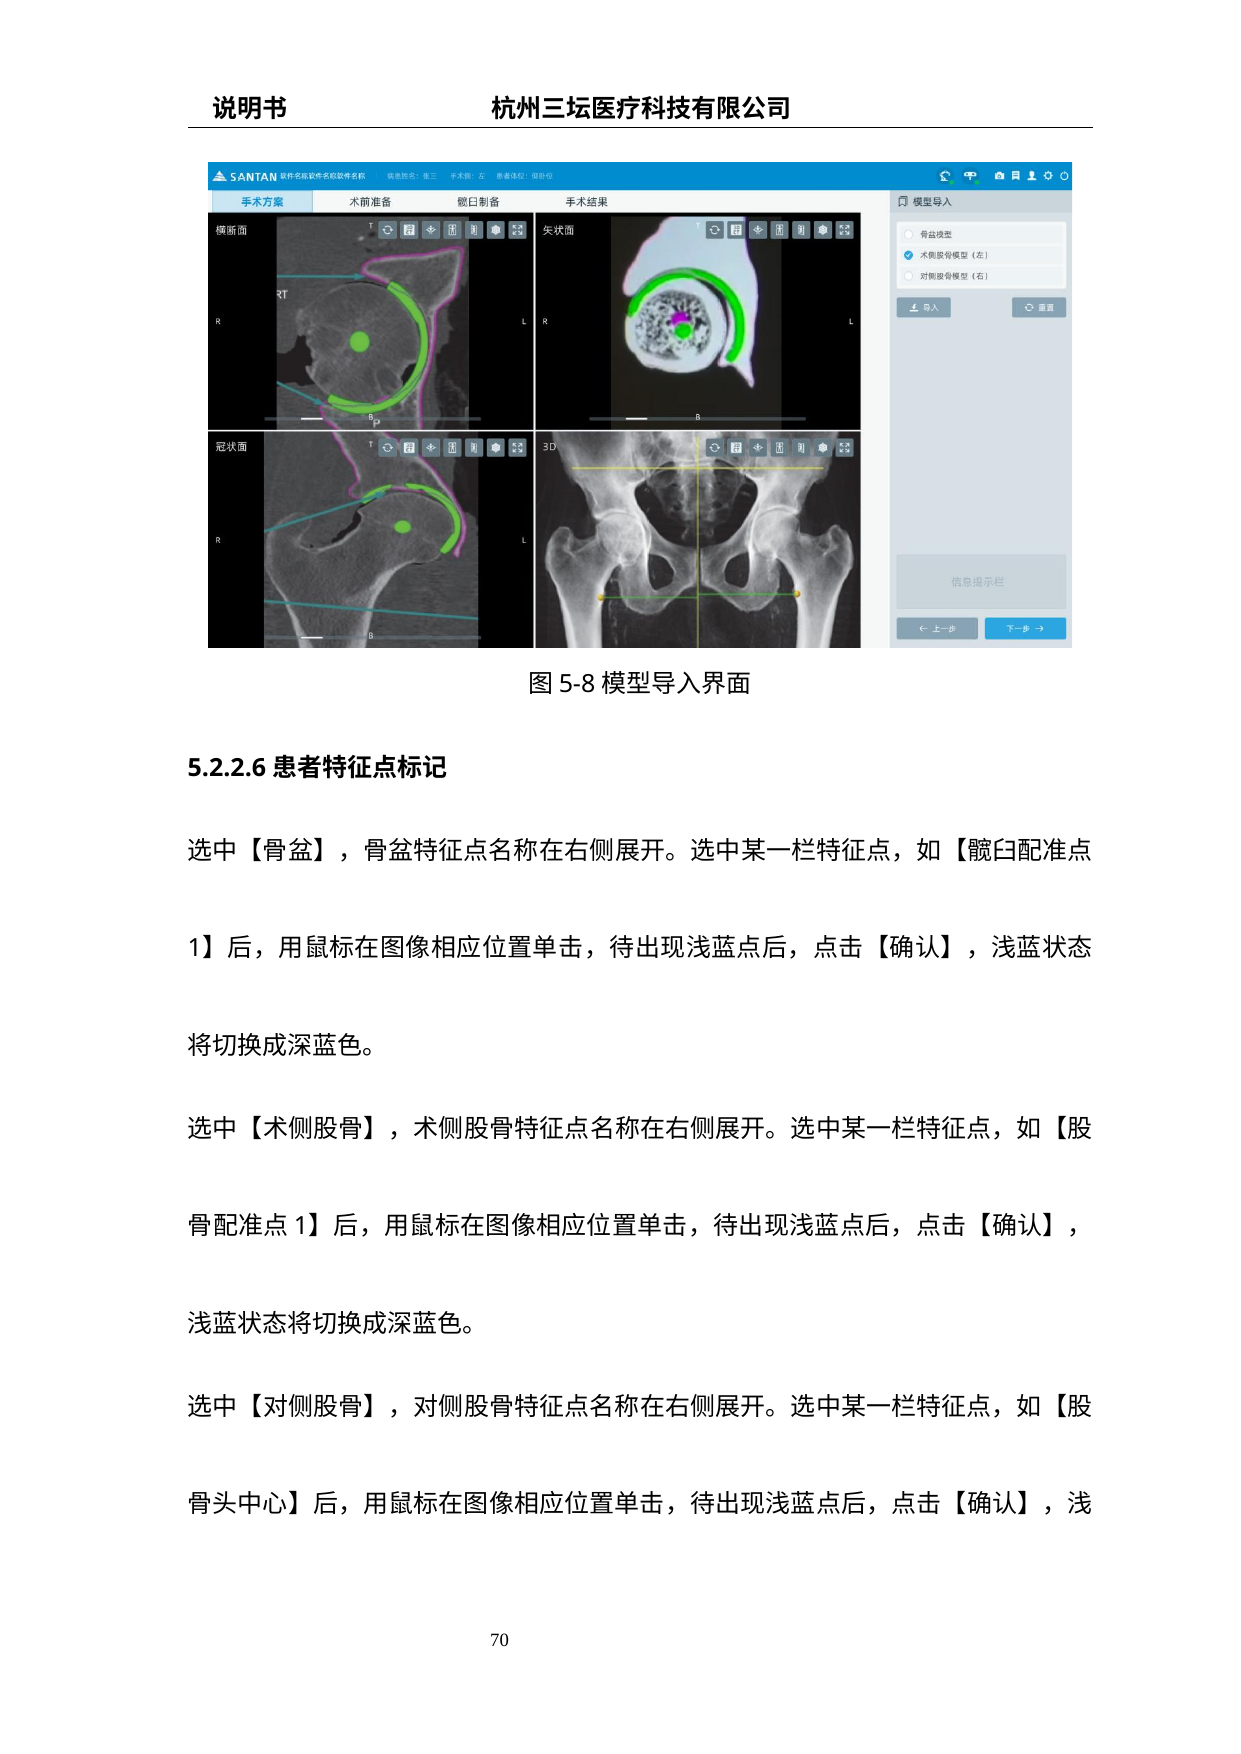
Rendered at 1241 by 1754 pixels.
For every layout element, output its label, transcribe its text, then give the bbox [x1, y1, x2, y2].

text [187, 1372, 1093, 1534]
picture [1028, 169, 1035, 180]
picture [231, 173, 260, 181]
picture [498, 173, 523, 179]
text 选中【骨盆】，骨盆特征点名称在右侧展开。选中某一栏特征点，如【髋臼配准点1】后，用鼠标在图像相应位置单击，待出现浅蓝点后，点击【确认】，浅蓝状态将切换成深蓝色。 [187, 816, 1093, 1076]
picture [533, 174, 544, 178]
picture [1061, 172, 1068, 180]
picture [1012, 170, 1019, 183]
picture [262, 173, 276, 181]
picture [1044, 172, 1052, 179]
picture [388, 173, 407, 179]
subtitle 5.2.2.6 患者特征点标记 [187, 733, 1093, 798]
picture [281, 173, 321, 180]
picture [208, 189, 1073, 648]
picture [324, 173, 364, 179]
picture [964, 172, 976, 179]
picture [995, 172, 1004, 179]
text 选中【术侧股骨】，术侧股骨特征点名称在右侧展开。选中某一栏特征点，如【股骨配准点1】后，用鼠标在图像相应位置单击，待出现浅蓝点后，点击【确认】，浅蓝状态将切换成深蓝色。 [187, 1094, 1093, 1354]
picture [940, 171, 949, 181]
text 图5-8 模型导入界面 [187, 649, 1093, 714]
picture [213, 172, 226, 183]
